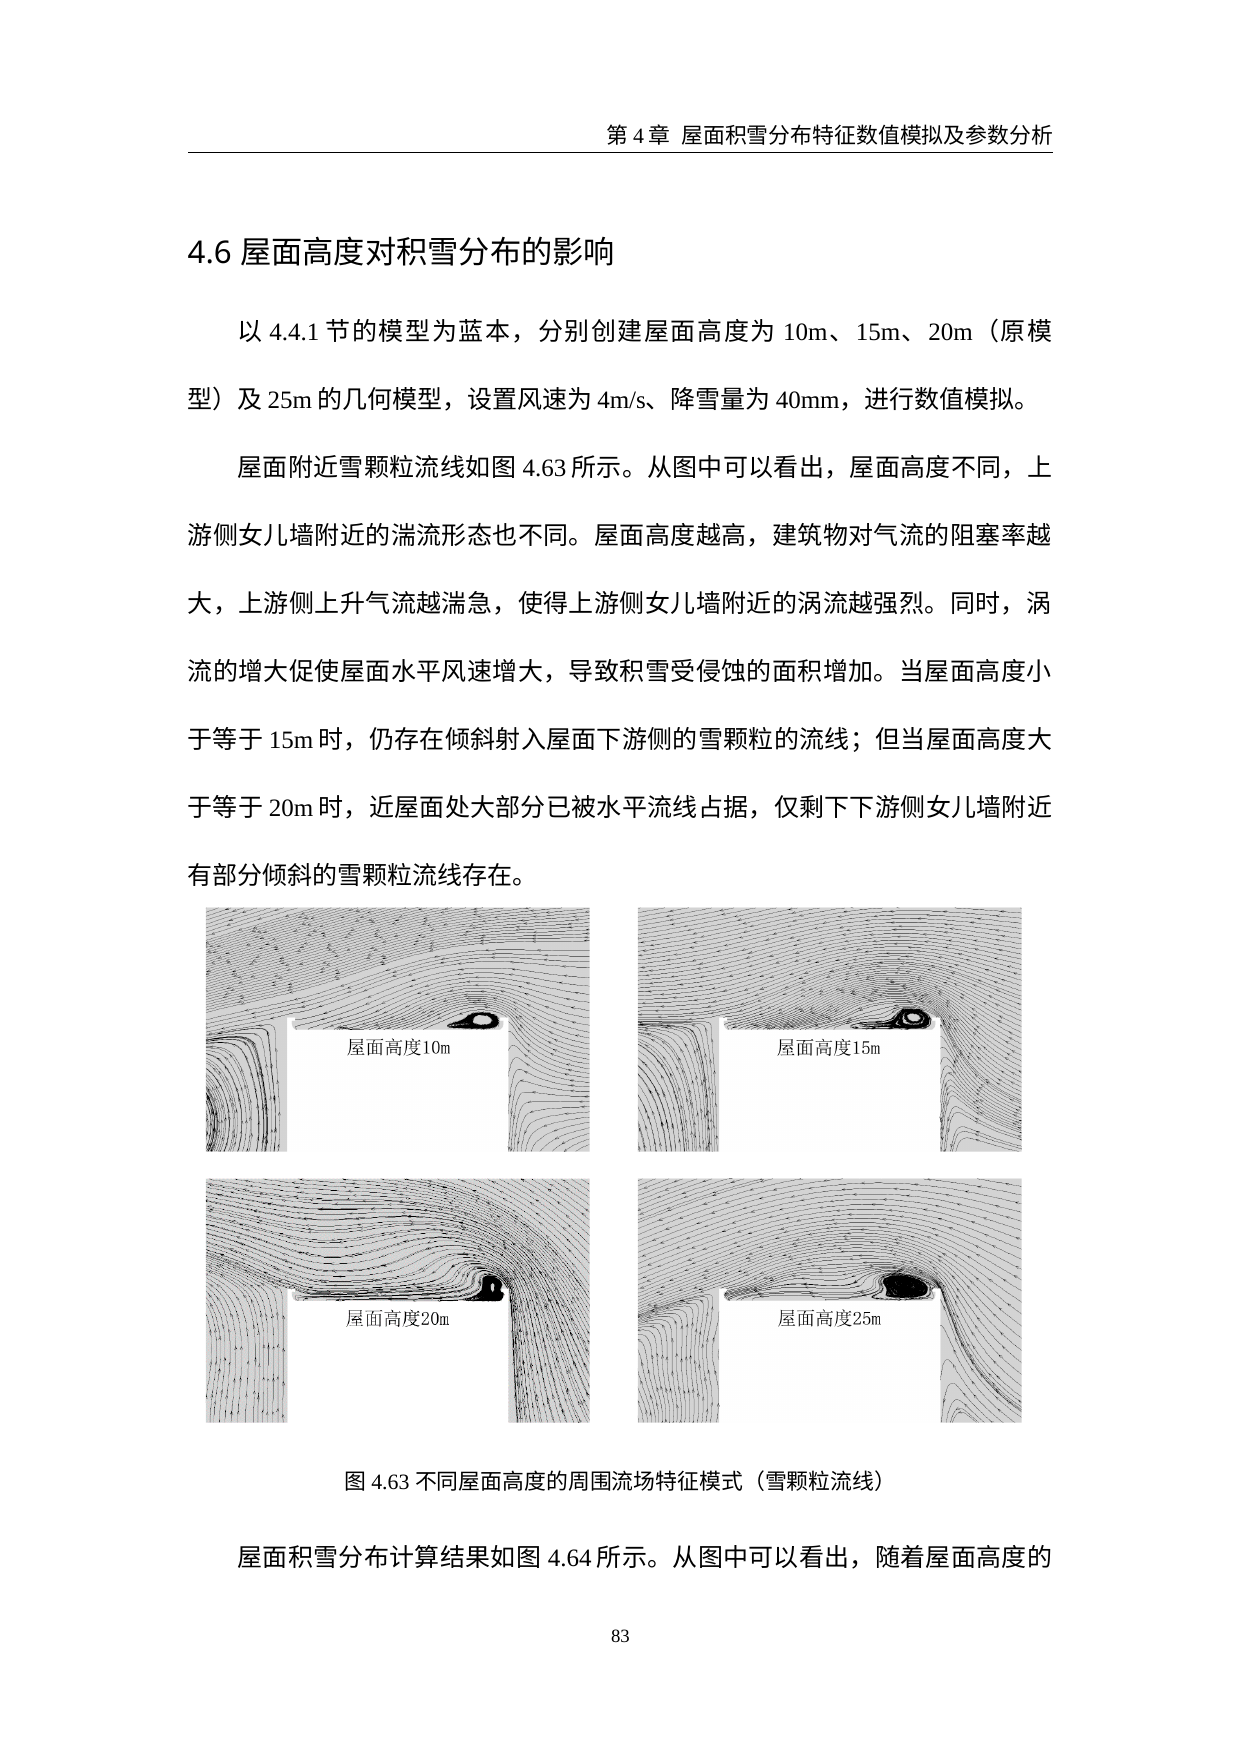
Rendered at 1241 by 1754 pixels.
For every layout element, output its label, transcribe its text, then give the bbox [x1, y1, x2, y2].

text 以4.4.1节的模型为蓝本，分别创建屋面高度为10m、15m、20m（原模型）及25m的几何模型，设置风速为4m/s、降雪量为40mm，进行数值模拟。 [187, 296, 1053, 432]
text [187, 1522, 1053, 1590]
table_cell [188, 1179, 619, 1451]
table_header [188, 907, 619, 1179]
picture [637, 1178, 1022, 1423]
table_header [620, 907, 1052, 1179]
picture [205, 1178, 590, 1423]
picture [637, 907, 1022, 1152]
subtitle 屋面高度对积雪分布的影响 [187, 216, 1053, 283]
table_cell [620, 1179, 1052, 1451]
picture [205, 907, 590, 1152]
